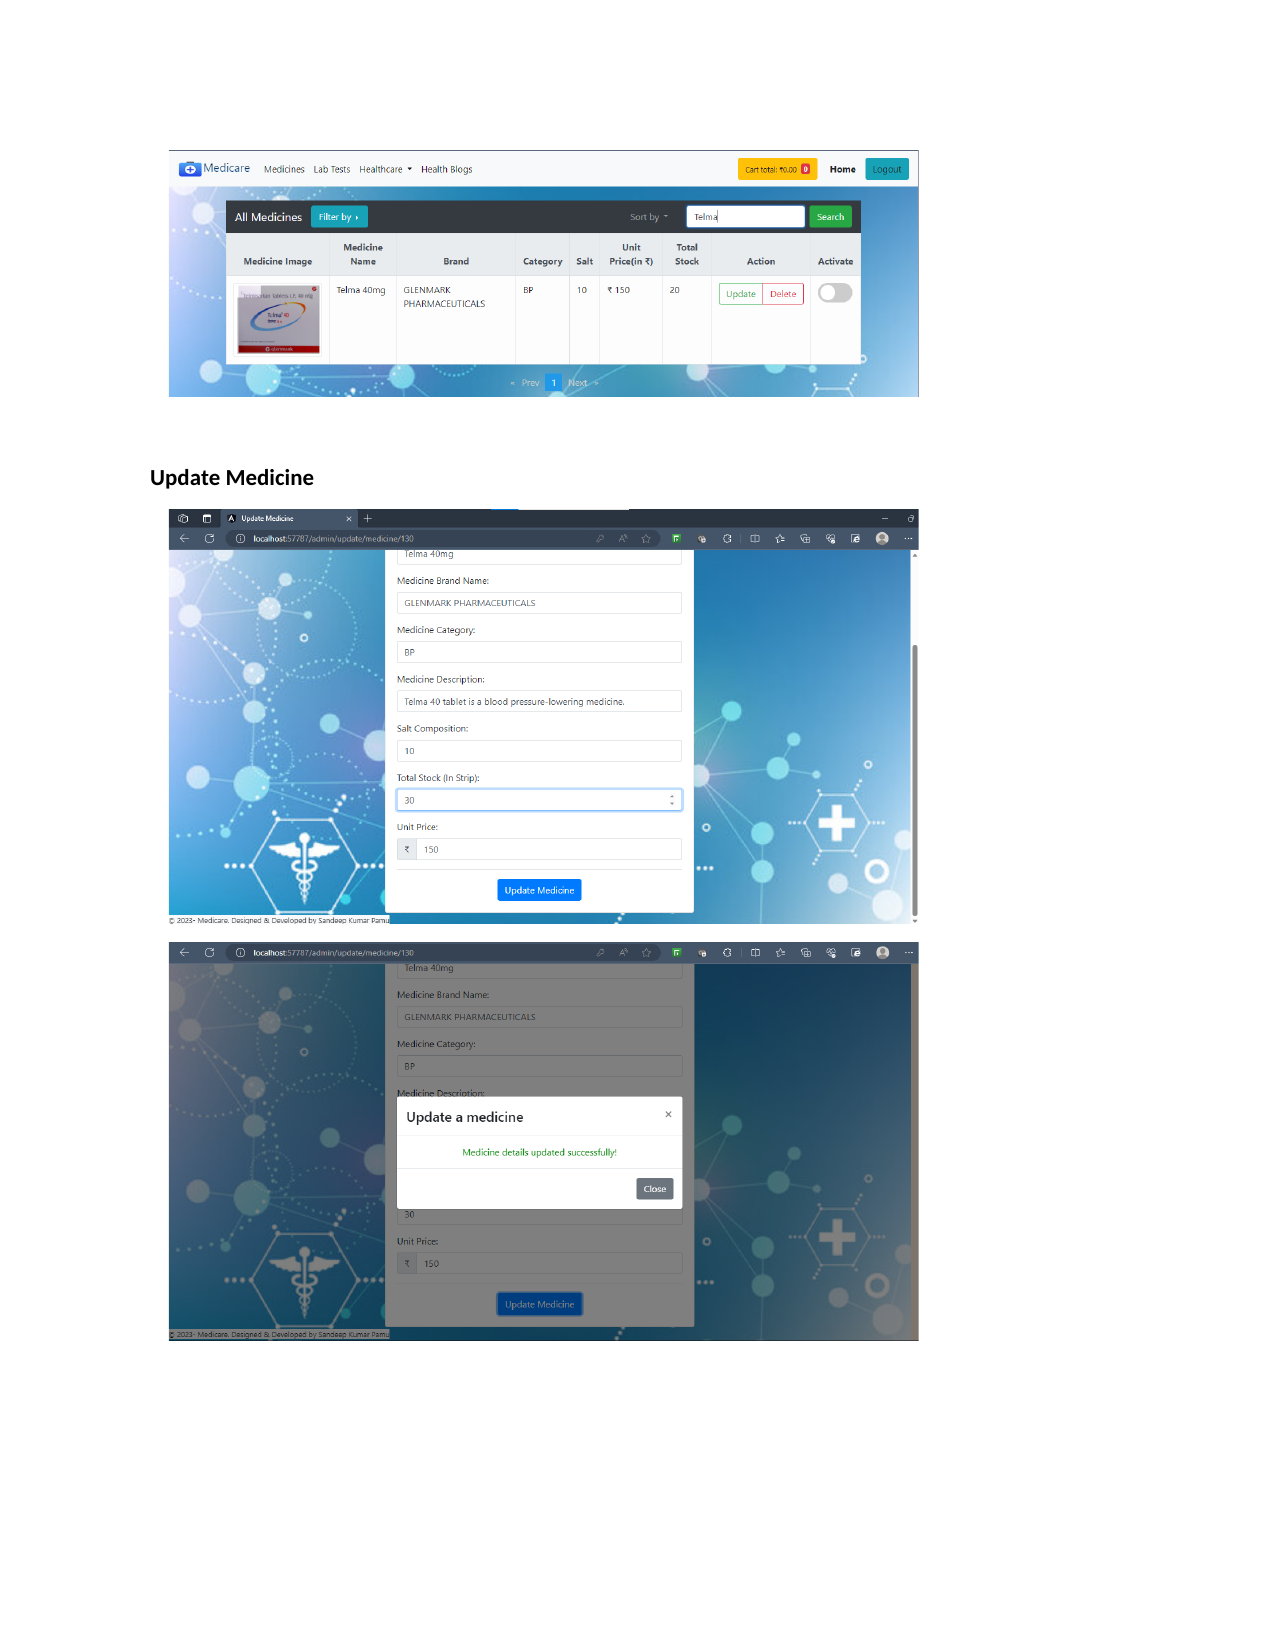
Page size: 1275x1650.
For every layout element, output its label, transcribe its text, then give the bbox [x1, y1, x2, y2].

text Update Medicine [150, 463, 1125, 491]
